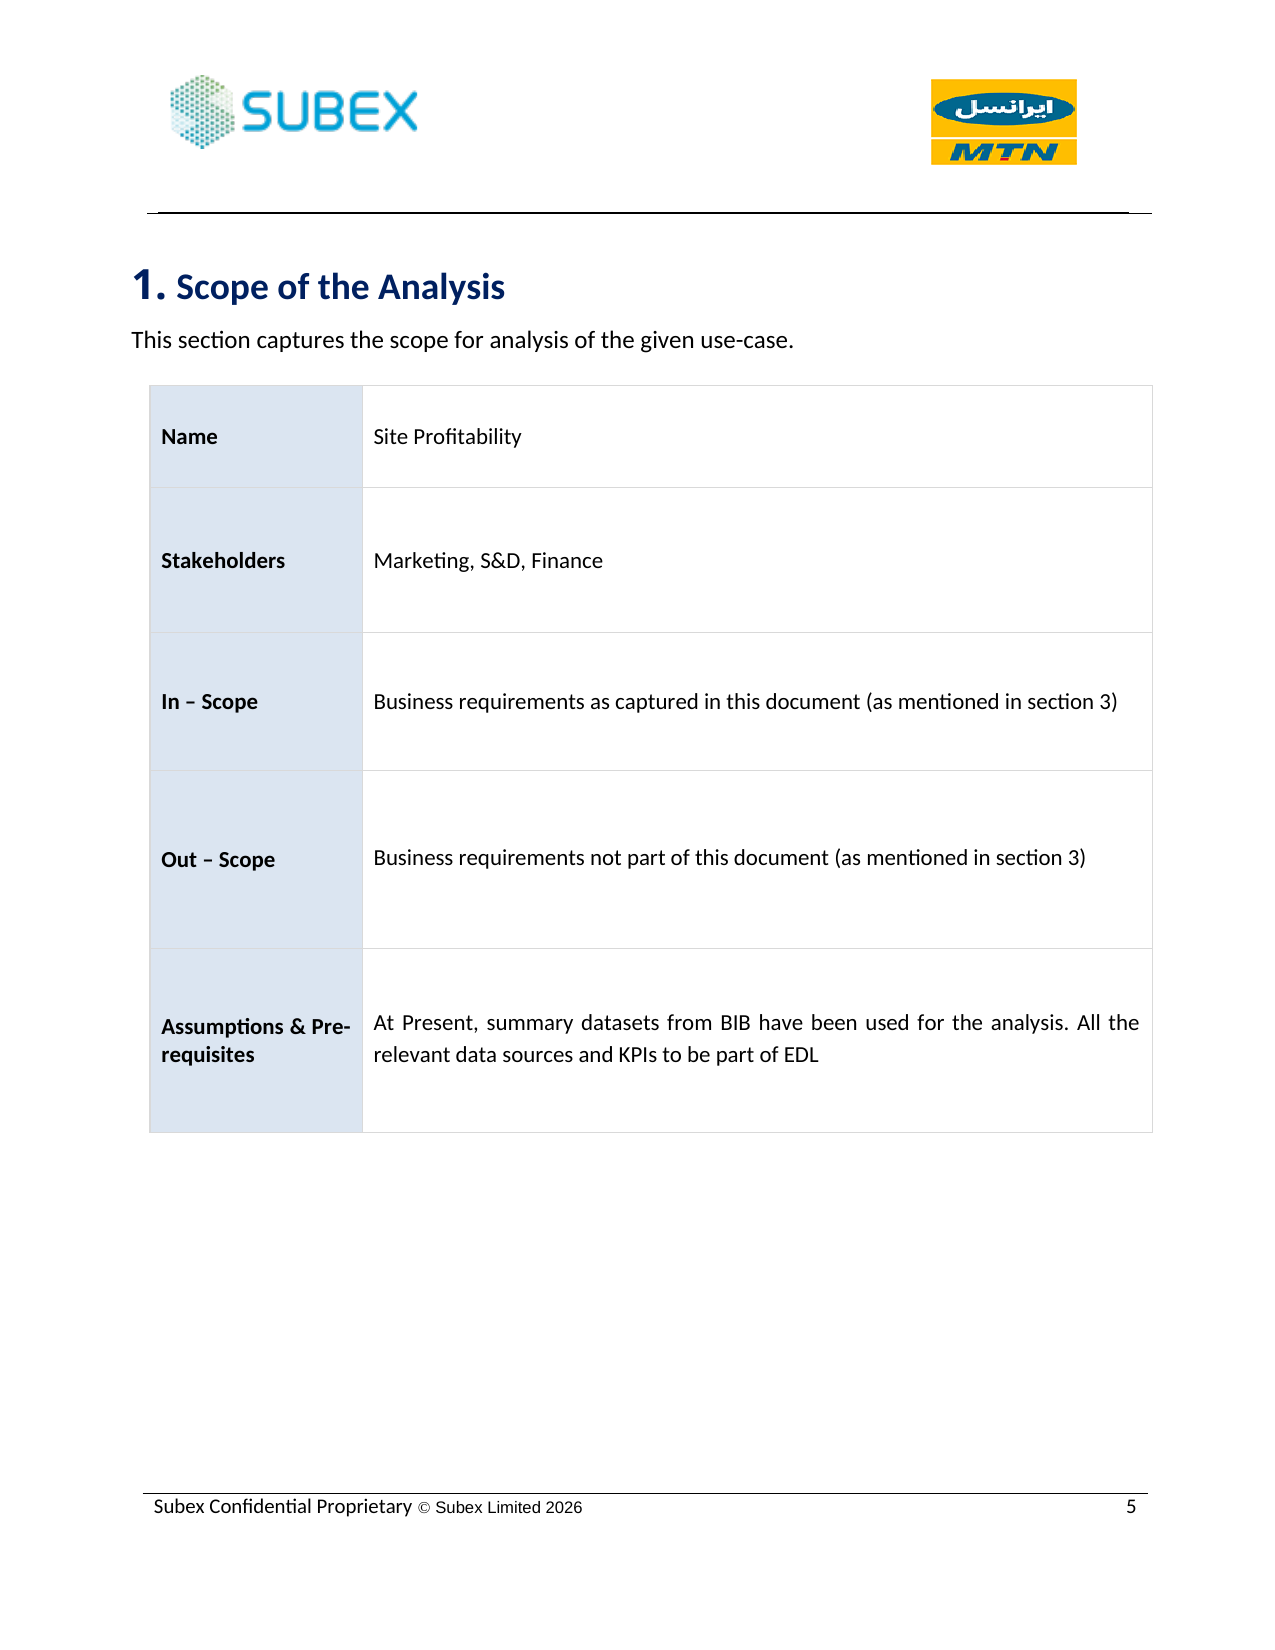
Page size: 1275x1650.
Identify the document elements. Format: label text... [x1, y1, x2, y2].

picture [923, 75, 1086, 169]
table_cell Stakeholders [151, 488, 362, 632]
table_cell Marketing, S&D, Finance [363, 488, 1152, 632]
picture [169, 75, 421, 149]
table_header Name [151, 386, 362, 487]
table_cell Assumptions & Pre-requisites [151, 949, 362, 1132]
table_cell Business requirements not part of this document (as mentioned in section 3) [363, 771, 1152, 948]
table_cell Out – Scope [151, 771, 362, 948]
table_cell In – Scope [151, 633, 362, 770]
subtitle Scope of the Analysis [131, 254, 1162, 311]
table_cell Business requirements as captured in this document (as mentioned in section 3) [363, 633, 1152, 770]
table_cell At Present, summary datasets from BIB have been used for the analysis. All the relevant data sources and KPIs to be part of EDL [363, 949, 1152, 1132]
text This section captures the scope for analysis of the given use-case. [131, 324, 1162, 354]
table_header Site Profitability [363, 386, 1152, 487]
